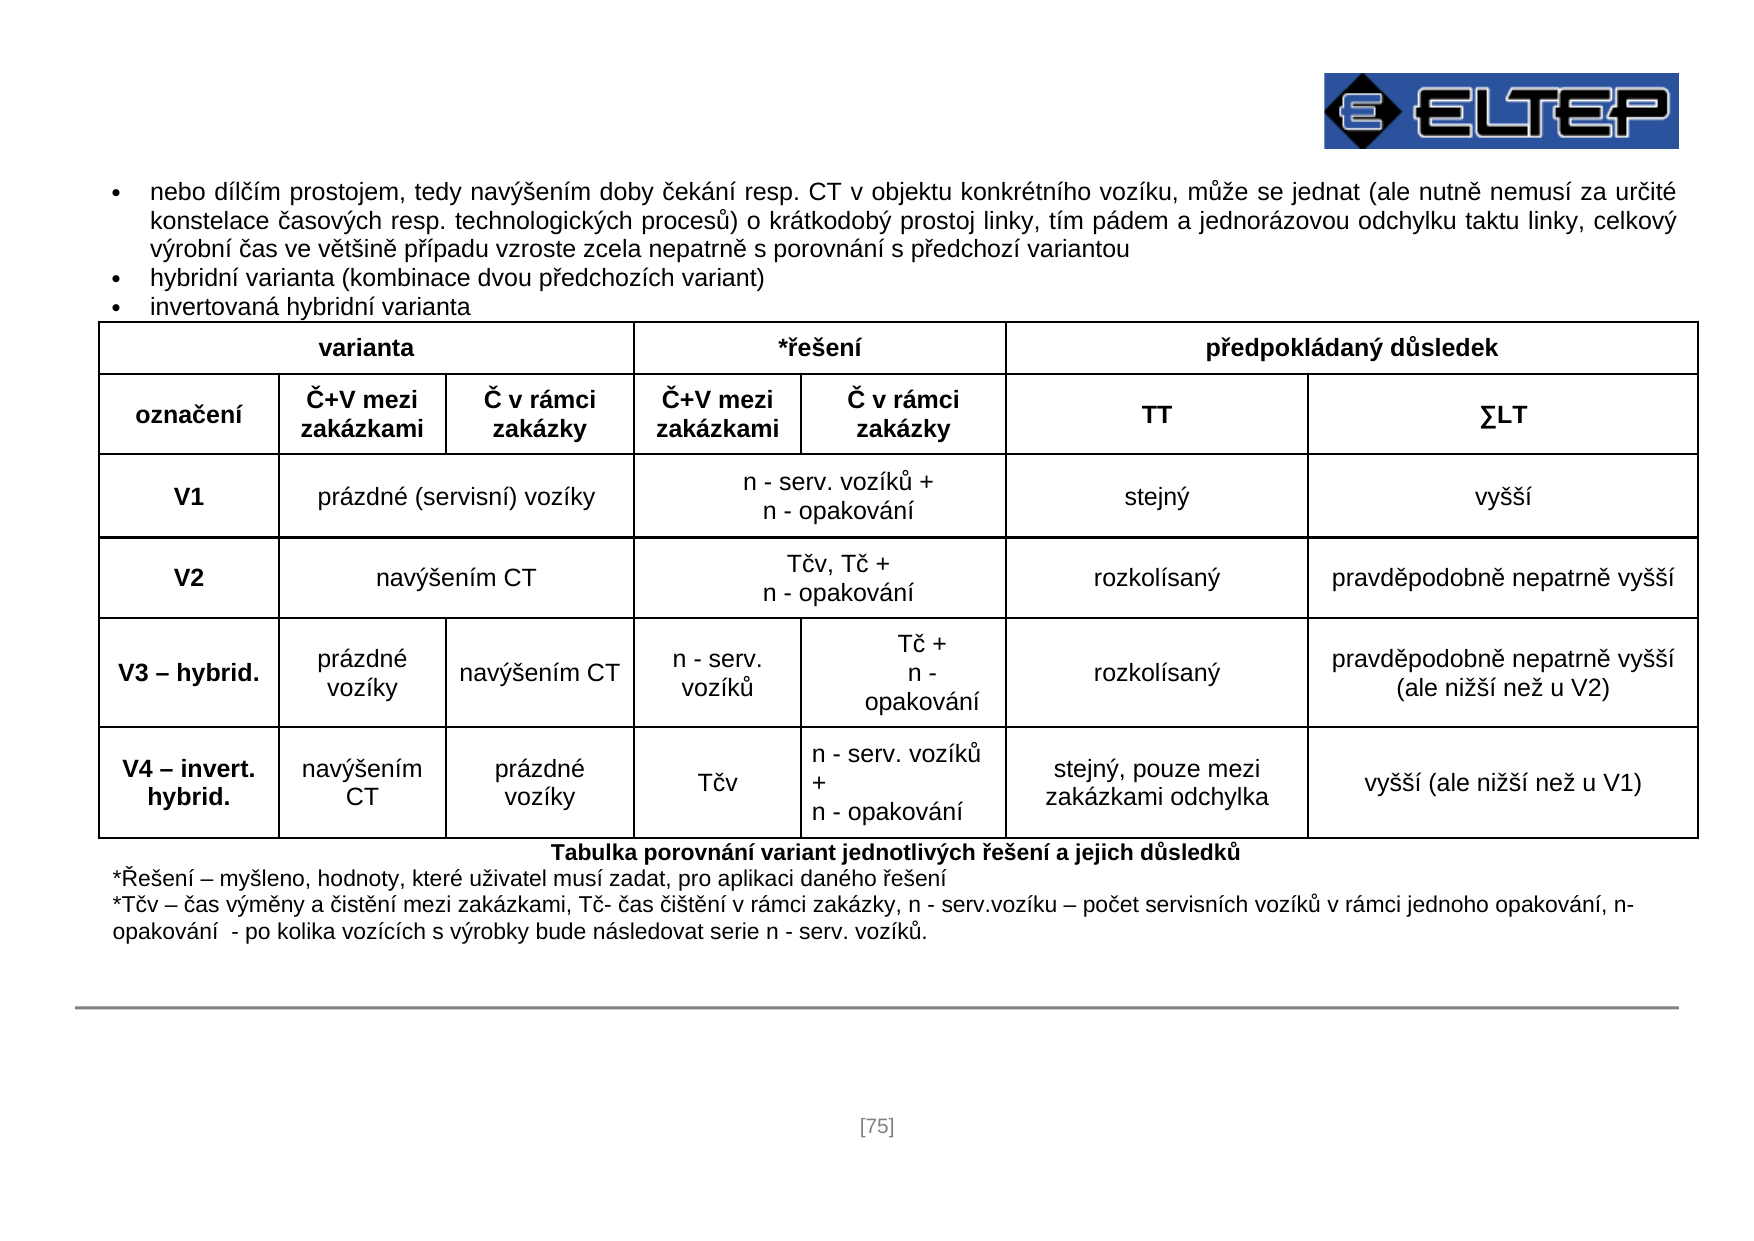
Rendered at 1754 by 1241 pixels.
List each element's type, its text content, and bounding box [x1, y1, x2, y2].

table_cell prázdné (servisní) vozíky [280, 455, 633, 536]
table_cell rozkolísaný [1007, 619, 1307, 726]
list nebo dílčím prostojem, tedy navýšením doby čekání resp. CT v objektu konkrétního vozíku, může se jednat (ale nutně nemusí za určité konstelace časových resp. technologických procesů) o krátkodobý prostoj linky, tím pádem a jednorázovou odchylku taktu linky, celkový výrobní čas ve většině případu vzroste zcela nepatrně s porovnání s předchozí variantou [112, 177, 1679, 263]
table_cell V1 [100, 455, 278, 536]
table_cell vyšší [1309, 455, 1697, 536]
table_cell n - serv. vozíků [635, 619, 800, 726]
table_cell V2 [100, 539, 278, 617]
table_cell Tčv [635, 728, 800, 837]
table_header *řešení [635, 323, 1005, 373]
table_cell stejný, pouze mezi zakázkami odchylka [1007, 728, 1307, 837]
table_cell Č v rámci zakázky [447, 375, 633, 453]
table_header předpokládaný důsledek [1007, 323, 1697, 373]
table_cell n - serv. vozíků + n - opakování [802, 728, 1005, 837]
table_cell Č+V mezi zakázkami [635, 375, 800, 453]
table_cell Tč + n - opakování [802, 619, 1005, 726]
table_cell navýšením CT [447, 619, 633, 726]
table_cell navýšením CT [280, 539, 633, 617]
list hybridní varianta (kombinace dvou předchozích variant) [112, 263, 1679, 292]
table_cell Č+V mezi zakázkami [280, 375, 445, 453]
table_cell TT [1007, 375, 1307, 453]
table_cell Č v rámci zakázky [802, 375, 1005, 453]
table_cell pravděpodobně nepatrně vyšší [1309, 539, 1697, 617]
text Tabulka porovnání variant jednotlivých řešení a jejich důsledků [112, 839, 1679, 865]
text *Řešení – myšleno, hodnoty, které uživatel musí zadat, pro aplikaci daného řešení [112, 865, 1679, 891]
table_cell prázdné vozíky [280, 619, 445, 726]
picture [1324, 73, 1679, 149]
table_cell pravděpodobně nepatrně vyšší (ale nižší než u V2) [1309, 619, 1697, 726]
table_cell Tčv, Tč + n - opakování [635, 539, 1005, 617]
list invertovaná hybridní varianta [112, 292, 1679, 321]
table_cell označení [100, 375, 278, 453]
table_cell n - serv. vozíků + n - opakování [635, 455, 1005, 536]
table_cell rozkolísaný [1007, 539, 1307, 617]
table_cell V4 – invert. hybrid. [100, 728, 278, 837]
table_cell V3 – hybrid. [100, 619, 278, 726]
text *Tčv – čas výměny a čistění mezi zakázkami, Tč- čas čištění v rámci zakázky, n - serv.vozíku – počet servisních vozíků v rámci jednoho opakování, n-opakování - po kolika vozících s výrobky bude následovat serie n - serv. vozíků. [112, 891, 1679, 944]
table_cell prázdné vozíky [447, 728, 633, 837]
table_cell stejný [1007, 455, 1307, 536]
table_cell ∑LT [1309, 375, 1697, 453]
table_cell navýšením CT [280, 728, 445, 837]
table_header varianta [100, 323, 633, 373]
table_cell vyšší (ale nižší než u V1) [1309, 728, 1697, 837]
